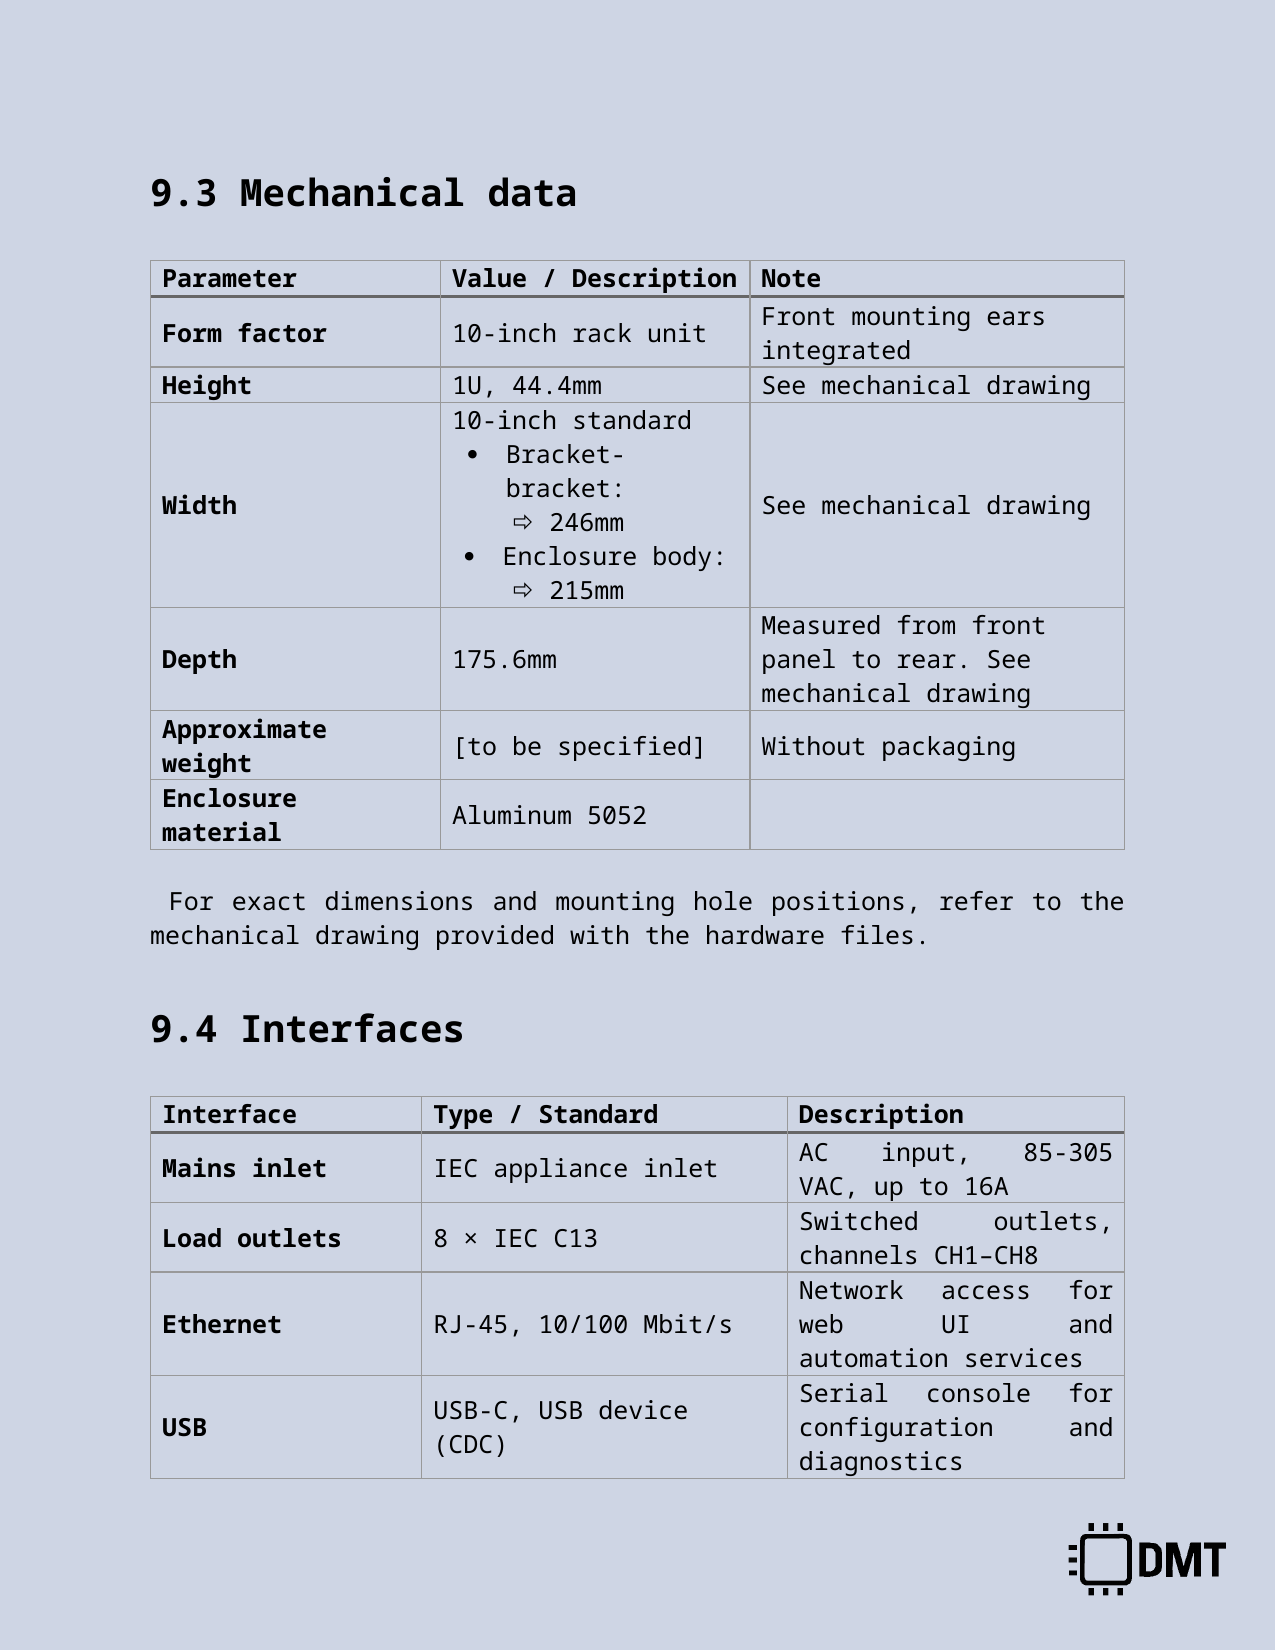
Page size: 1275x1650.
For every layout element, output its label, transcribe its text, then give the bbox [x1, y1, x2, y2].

table_header Parameter [151, 261, 440, 295]
table_cell Front mounting ears integrated [751, 298, 1124, 366]
table_cell See mechanical drawing [751, 368, 1124, 402]
table_cell [to be specified] [441, 711, 749, 779]
table_cell 8 × IEC C13 [422, 1203, 787, 1271]
table_header Type / Standard [422, 1097, 787, 1131]
table_cell Enclosure material [151, 780, 440, 848]
table_cell [751, 780, 1124, 848]
text For exact dimensions and mounting hole positions, refer to the mechanical drawing provided with the hardware files. [150, 884, 1125, 952]
table_cell 10-inch standard Bracket-bracket: 246mm Enclosure body: 215mm [441, 403, 749, 607]
subtitle 9.4 Interfaces [150, 1002, 1125, 1053]
table_cell RJ-45, 10/100 Mbit/s [422, 1273, 787, 1375]
table_cell Switched outlets, channels CH1–CH8 [788, 1203, 1124, 1271]
table_header Interface [151, 1097, 421, 1131]
table_cell Width [151, 403, 440, 607]
subtitle 9.3 Mechanical data [150, 167, 1125, 218]
table_cell Aluminum 5052 [441, 780, 749, 848]
table_cell Ethernet [151, 1273, 421, 1375]
table_cell 10-inch rack unit [441, 298, 749, 366]
table_header Value / Description [441, 261, 749, 295]
table_cell USB [151, 1376, 421, 1478]
table_cell Serial console for configuration and diagnostics [788, 1376, 1124, 1478]
table_cell IEC appliance inlet [422, 1134, 787, 1202]
table_cell Depth [151, 608, 440, 710]
picture [1052, 1512, 1237, 1603]
table_cell Mains inlet [151, 1134, 421, 1202]
table_header Note [751, 261, 1124, 295]
table_cell Without packaging [751, 711, 1124, 779]
table_cell Load outlets [151, 1203, 421, 1271]
table_cell Measured from front panel to rear. See mechanical drawing [751, 608, 1124, 710]
table_cell USB-C, USB device (CDC) [422, 1376, 787, 1478]
table_cell Approximate weight [151, 711, 440, 779]
table_cell Height [151, 368, 440, 402]
table_cell 1U, 44.4mm [441, 368, 749, 402]
table_cell Network access for web UI and automation services [788, 1273, 1124, 1375]
table_header Description [788, 1097, 1124, 1131]
table_cell AC input, 85-305 VAC, up to 16A [788, 1134, 1124, 1202]
table_cell Form factor [151, 298, 440, 366]
table_cell See mechanical drawing [751, 403, 1124, 607]
table_cell 175.6mm [441, 608, 749, 710]
